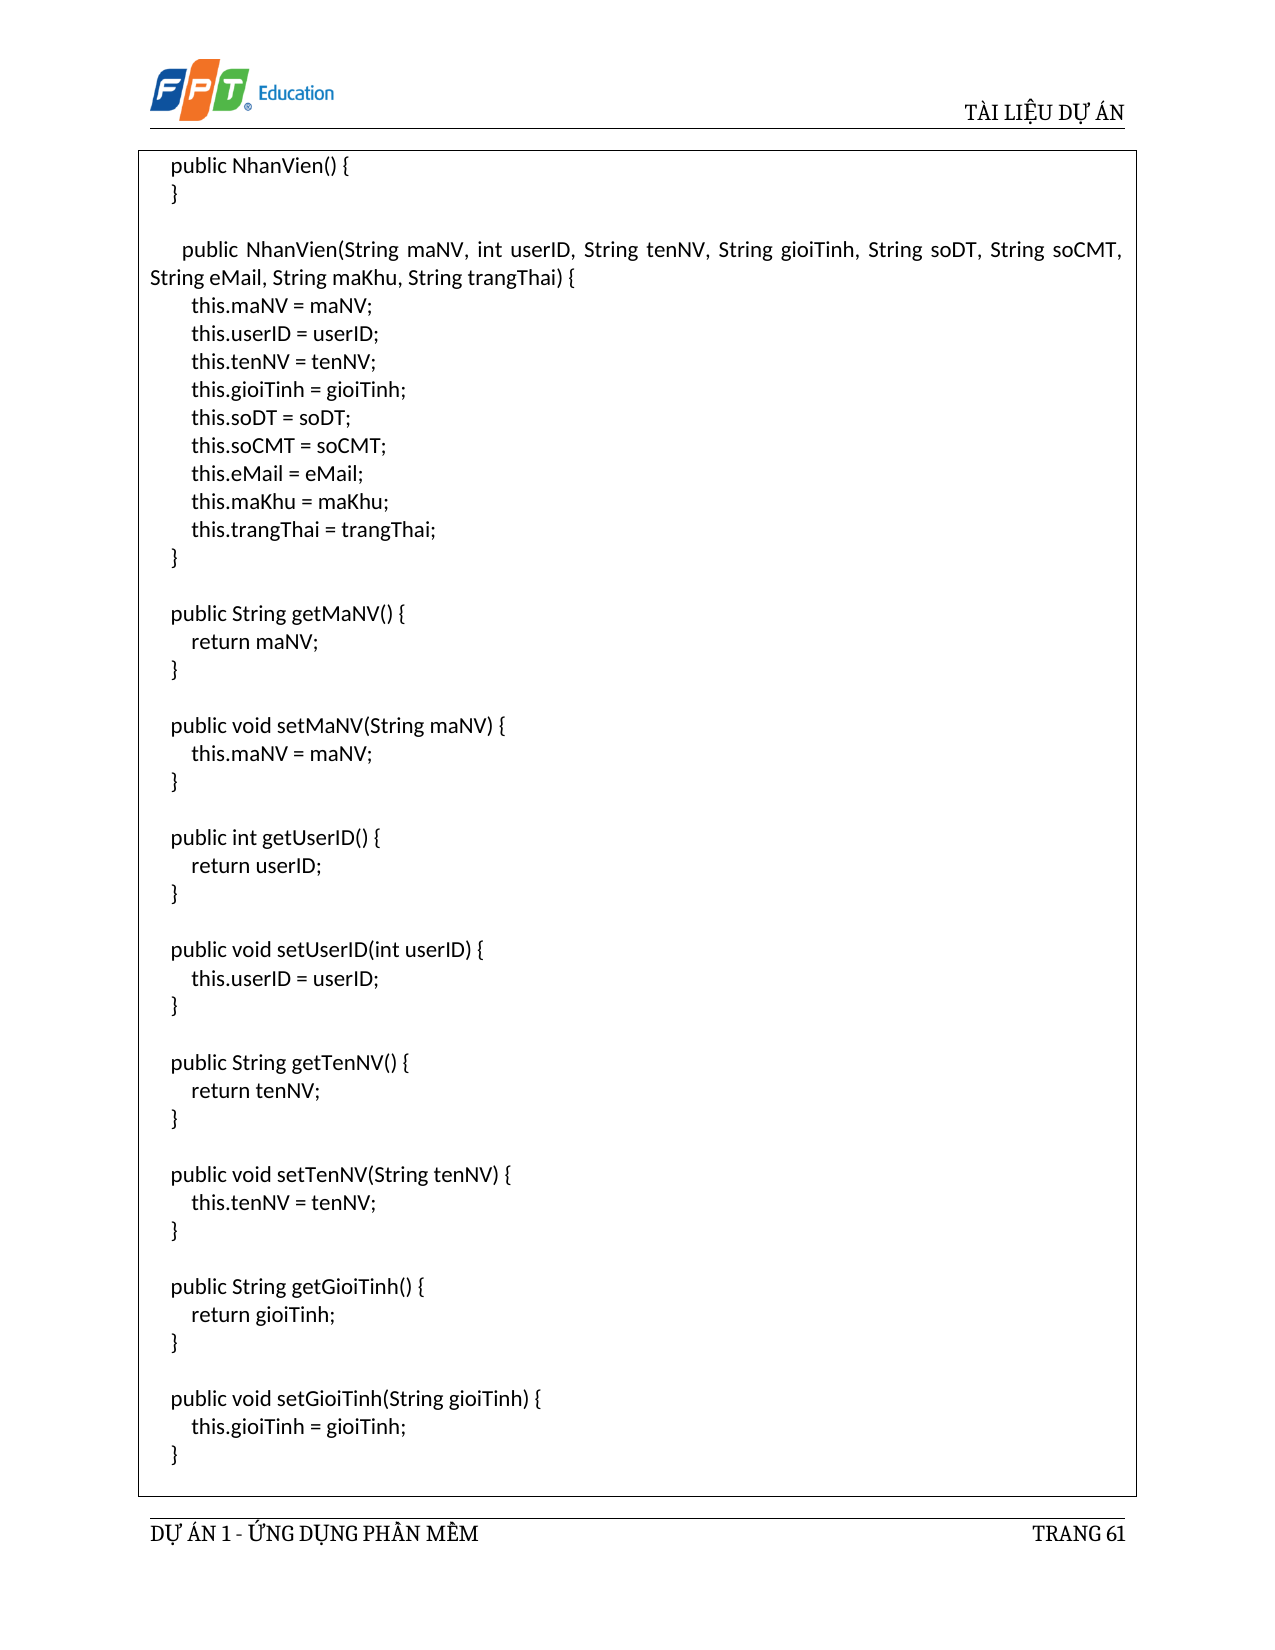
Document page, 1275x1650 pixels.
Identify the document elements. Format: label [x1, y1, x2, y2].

picture [150, 59, 336, 121]
table_header [139, 151, 1136, 1496]
